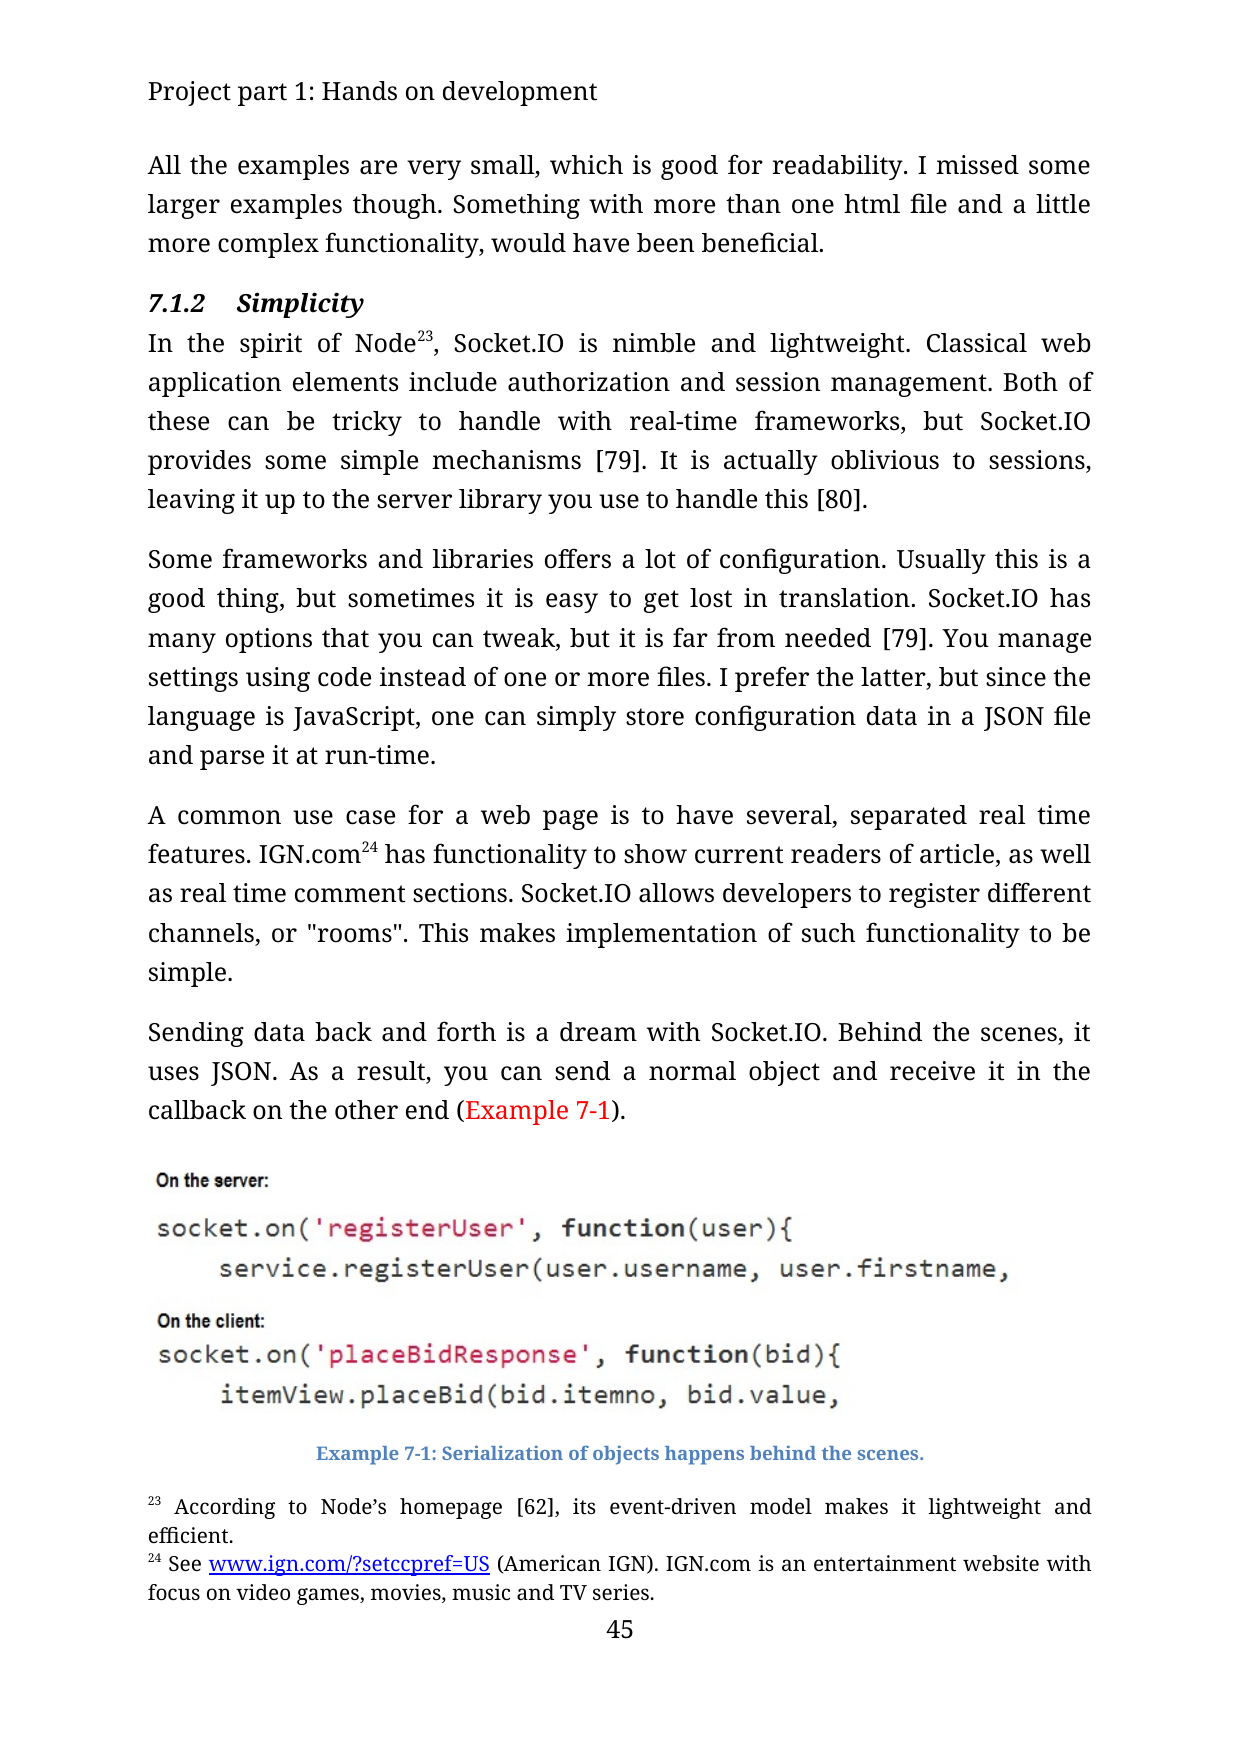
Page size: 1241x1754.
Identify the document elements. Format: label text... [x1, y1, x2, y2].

text Some frameworks and libraries offers a lot of configuration. Usually this is a good thing, but sometimes it is easy to get lost in translation. Socket.IO has many options that you can tweak, but it is far from needed [79]. You manage settings using code instead of one or more files. I prefer the latter, but since the language is JavaScript, one can simply store configuration data in a JSON file and parse it at run-time. [148, 542, 1092, 772]
text A common use case for a web page is to have several, separated real time features. IGN.com has functionality to show current readers of article, as well as real time comment sections. Socket.IO allows developers to register different channels, or "rooms". This makes implementation of such functionality to be simple. [148, 798, 1092, 988]
text Sending data back and forth is a dream with Socket.IO. Behind the scenes, it uses JSON. As a result, you can send a normal object and receive it in the callback on the other end (Example 7-1). [148, 1014, 1092, 1127]
text In the spirit of Node, Socket.IO is nimble and lightweight. Classical web application elements include authorization and session management. Both of these can be tricky to handle with real-time frameworks, but Socket.IO provides some simple mechanisms [79]. It is actually oblivious to sessions, leaving it up to the server library you use to handle this [80]. [148, 325, 1092, 516]
subtitle Simplicity [148, 286, 1092, 320]
text All the examples are very small, which is good for readability. I missed some larger examples though. Something with more than one html file and a little more complex functionality, would have been beneficial. [148, 148, 1092, 260]
picture [147, 1152, 1093, 1415]
